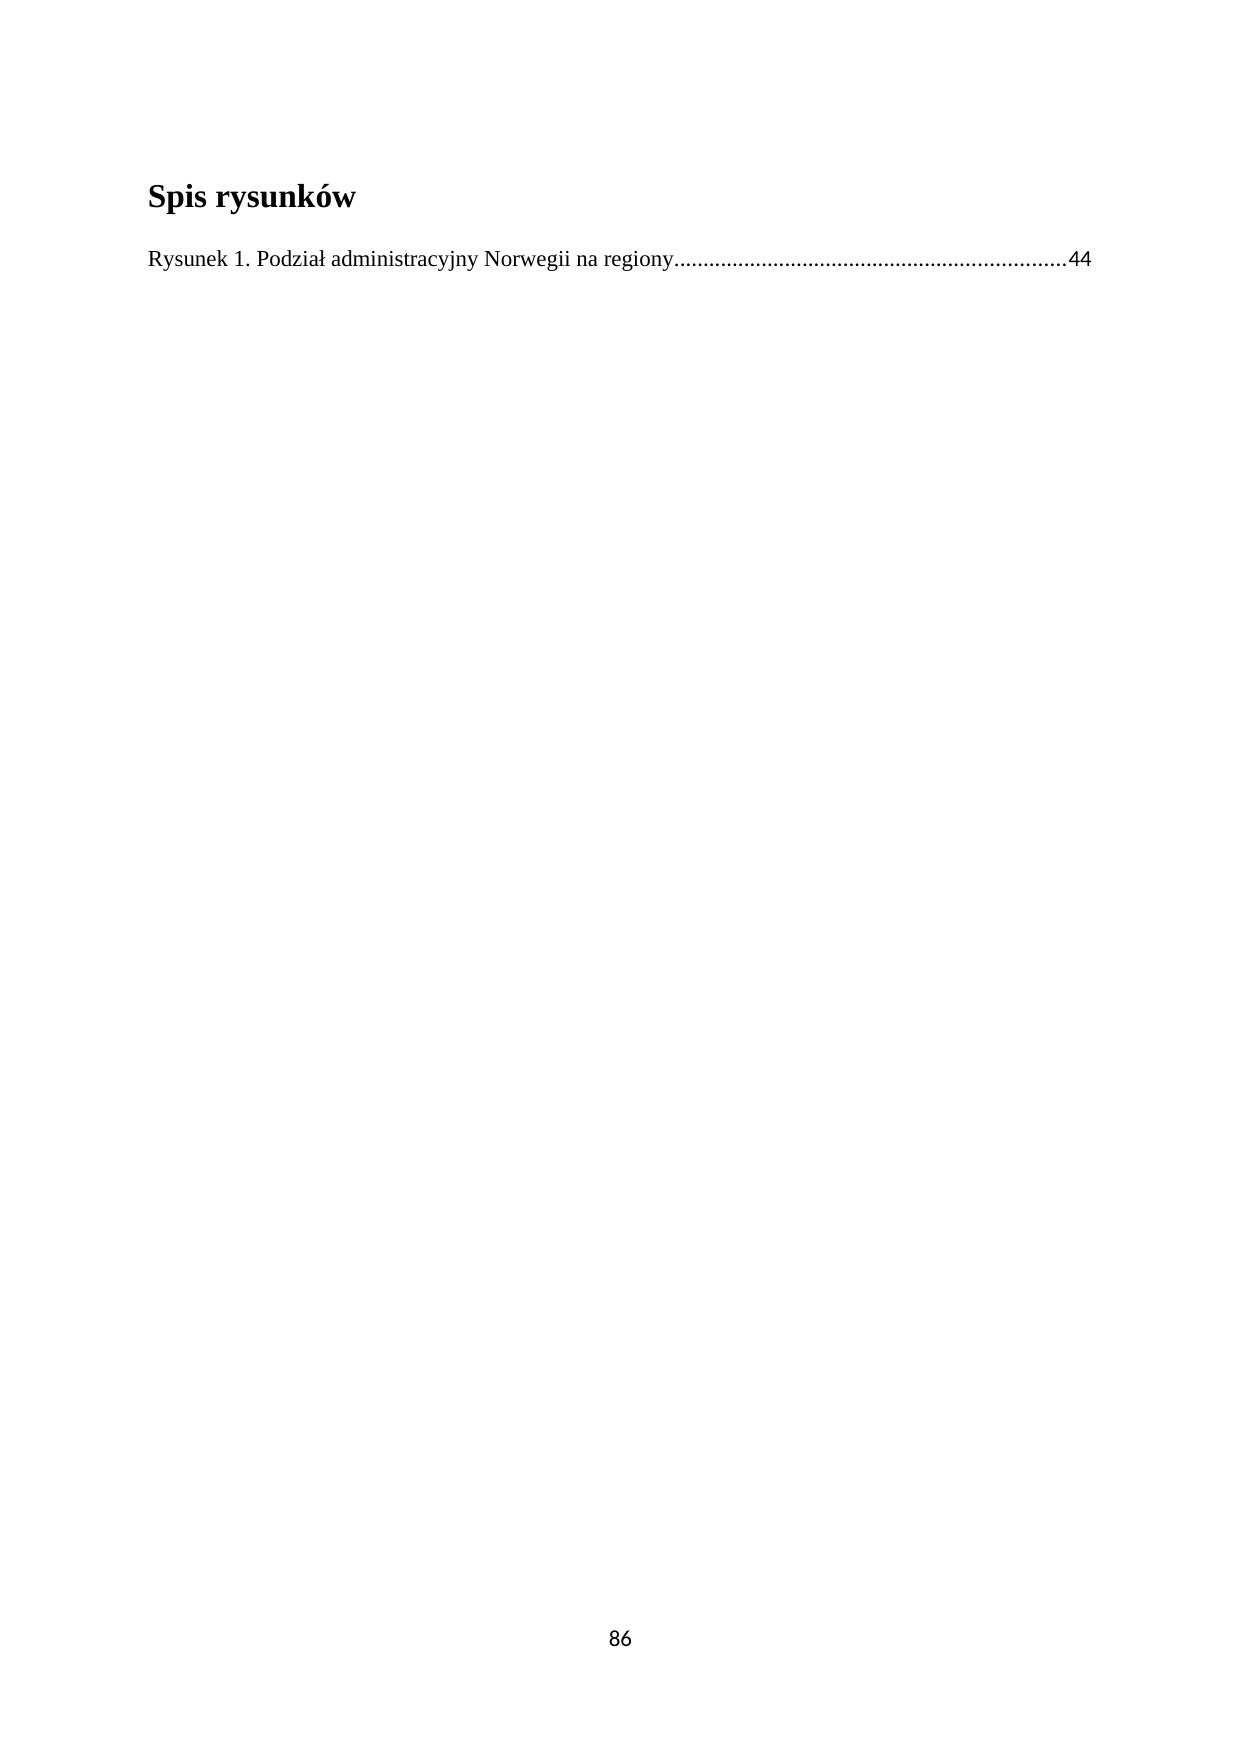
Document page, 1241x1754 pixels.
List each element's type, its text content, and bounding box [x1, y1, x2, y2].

subtitle Spis rysunków [148, 177, 1093, 215]
text Rysunek 1. Podział administracyjny Norwegii na regiony. 44 [148, 244, 1093, 272]
